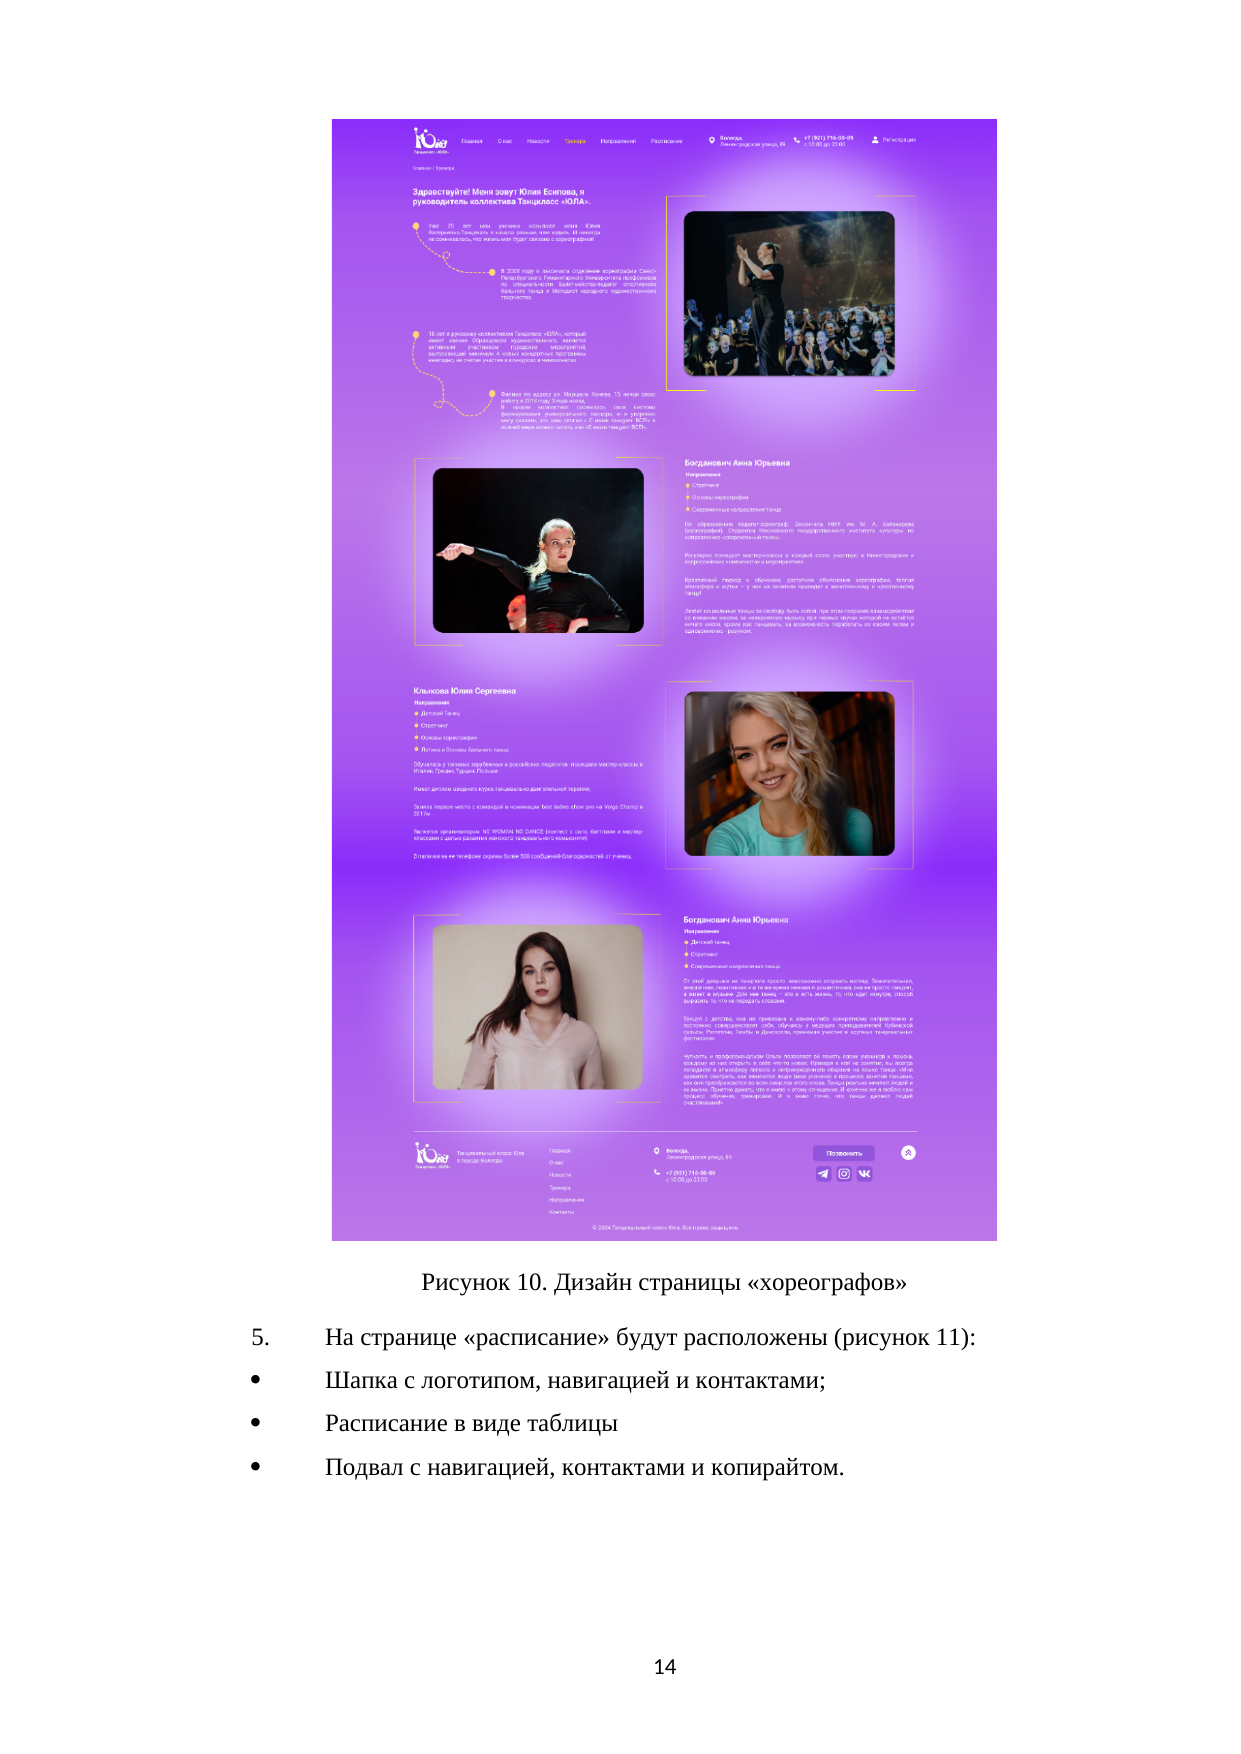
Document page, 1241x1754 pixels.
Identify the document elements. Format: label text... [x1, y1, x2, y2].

list Расписание в виде таблицы [177, 1408, 1152, 1437]
list Подвал с навигацией, контактами и копирайтом. [177, 1452, 1152, 1480]
list На странице «расписание» будут расположены (рисунок 11): [177, 1322, 1152, 1351]
list Шапка с логотипом, навигацией и контактами; [177, 1365, 1152, 1394]
picture [331, 118, 997, 1241]
list Рисунок 10. Дизайн страницы «хореографов» [177, 1267, 1152, 1295]
